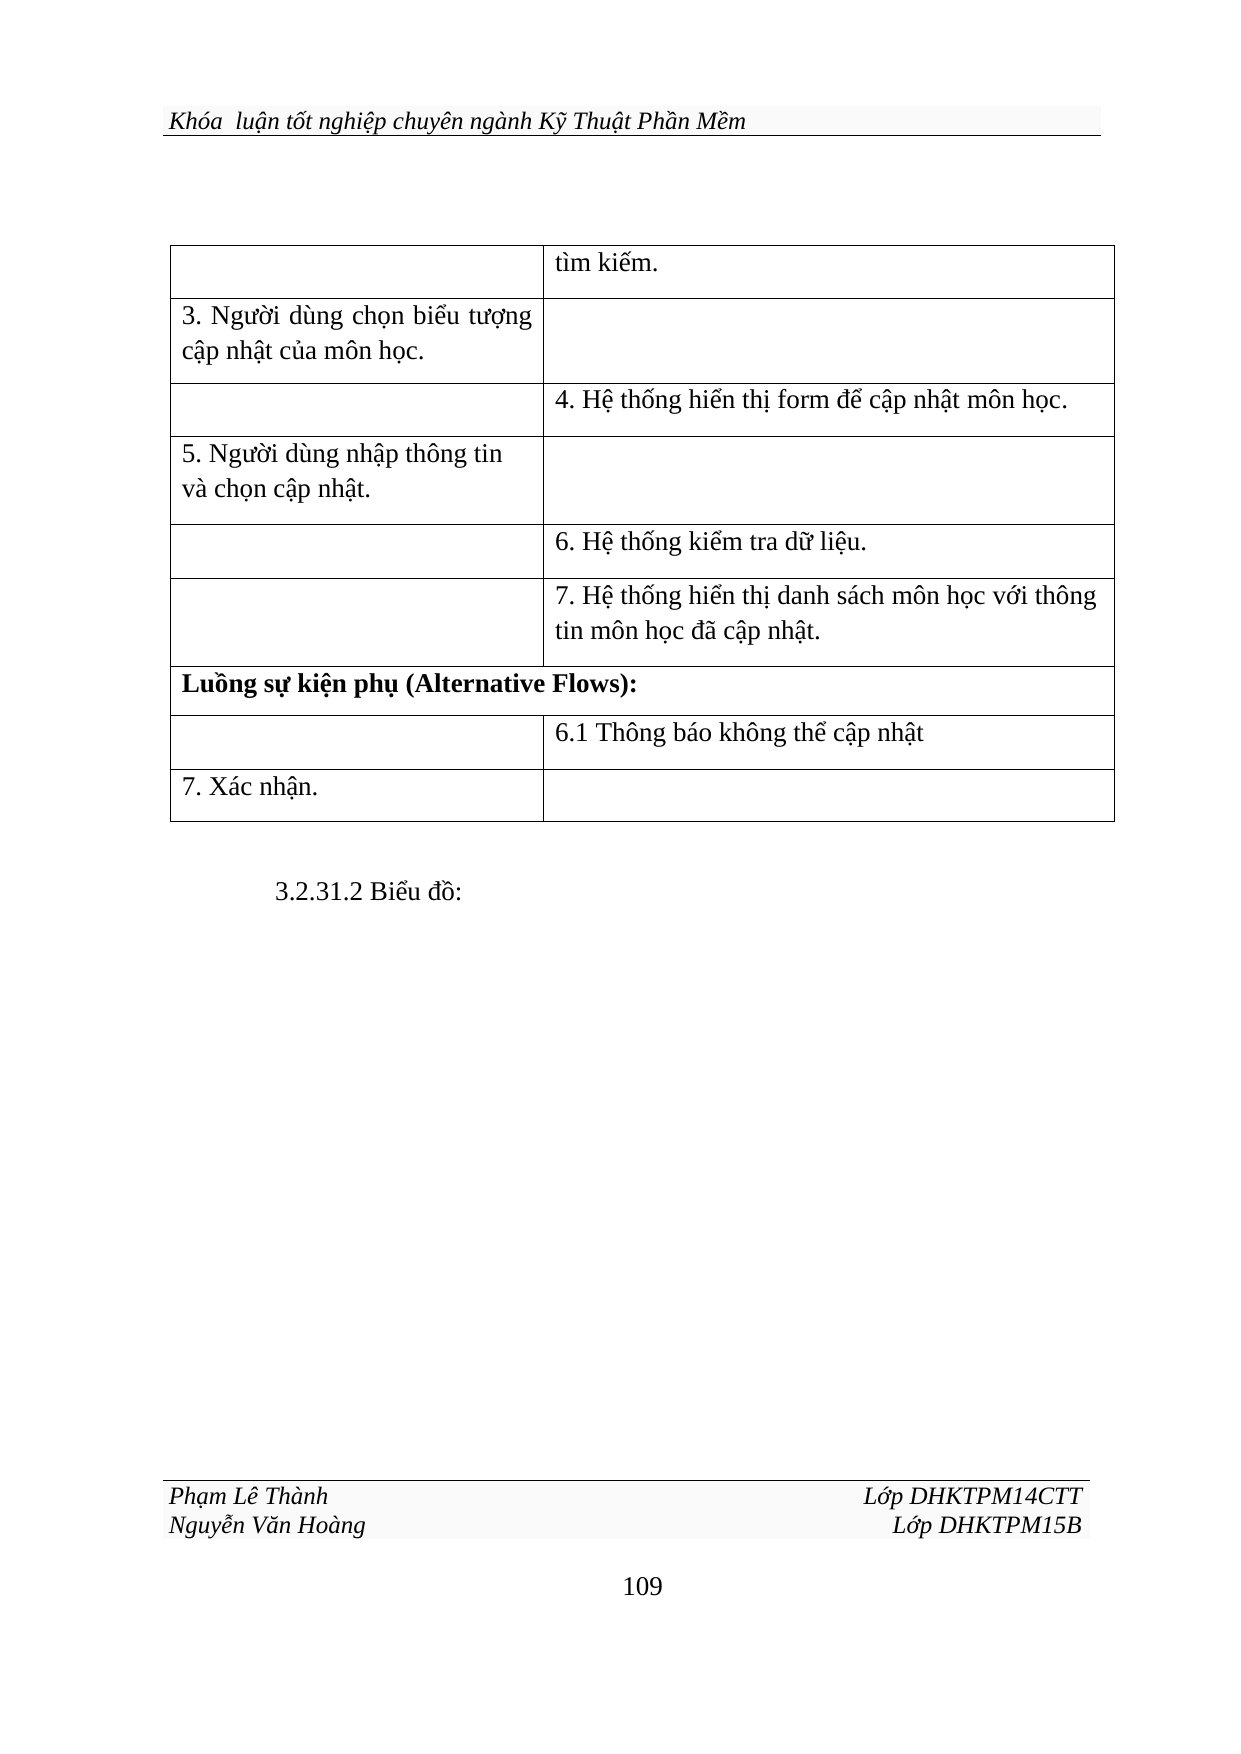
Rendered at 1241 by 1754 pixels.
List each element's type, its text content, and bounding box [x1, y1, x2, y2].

table_cell 3. Người dùng chọn biểu tượng cập nhật của môn học. [171, 299, 543, 382]
table_cell [171, 246, 543, 298]
table_cell 6. Hệ thống kiểm tra dữ liệu. [544, 525, 1114, 578]
table_cell [544, 299, 1114, 382]
table_cell [171, 716, 543, 768]
table_cell 5. Người dùng nhập thông tin và chọn cập nhật. [171, 437, 543, 524]
table_cell [544, 770, 1114, 821]
table_cell 6.1 Thông báo không thể cập nhật [544, 716, 1114, 768]
table_cell [171, 384, 543, 436]
table_cell [171, 579, 543, 666]
table_cell [171, 525, 543, 578]
table_cell 4. Hệ thống hiển thị form để cập nhật môn học. [544, 384, 1114, 436]
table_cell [544, 246, 1114, 298]
table_cell [544, 437, 1114, 524]
table_cell 7. Xác nhận. [171, 770, 543, 821]
table_cell Luồng sự kiện phụ (Alternative Flows): [171, 667, 1114, 715]
table_cell 7. Hệ thống hiển thị danh sách môn học với thông tin môn học đã cập nhật. [544, 579, 1114, 666]
subtitle 3.2.31.2 Biểu đồ: [275, 875, 1122, 906]
